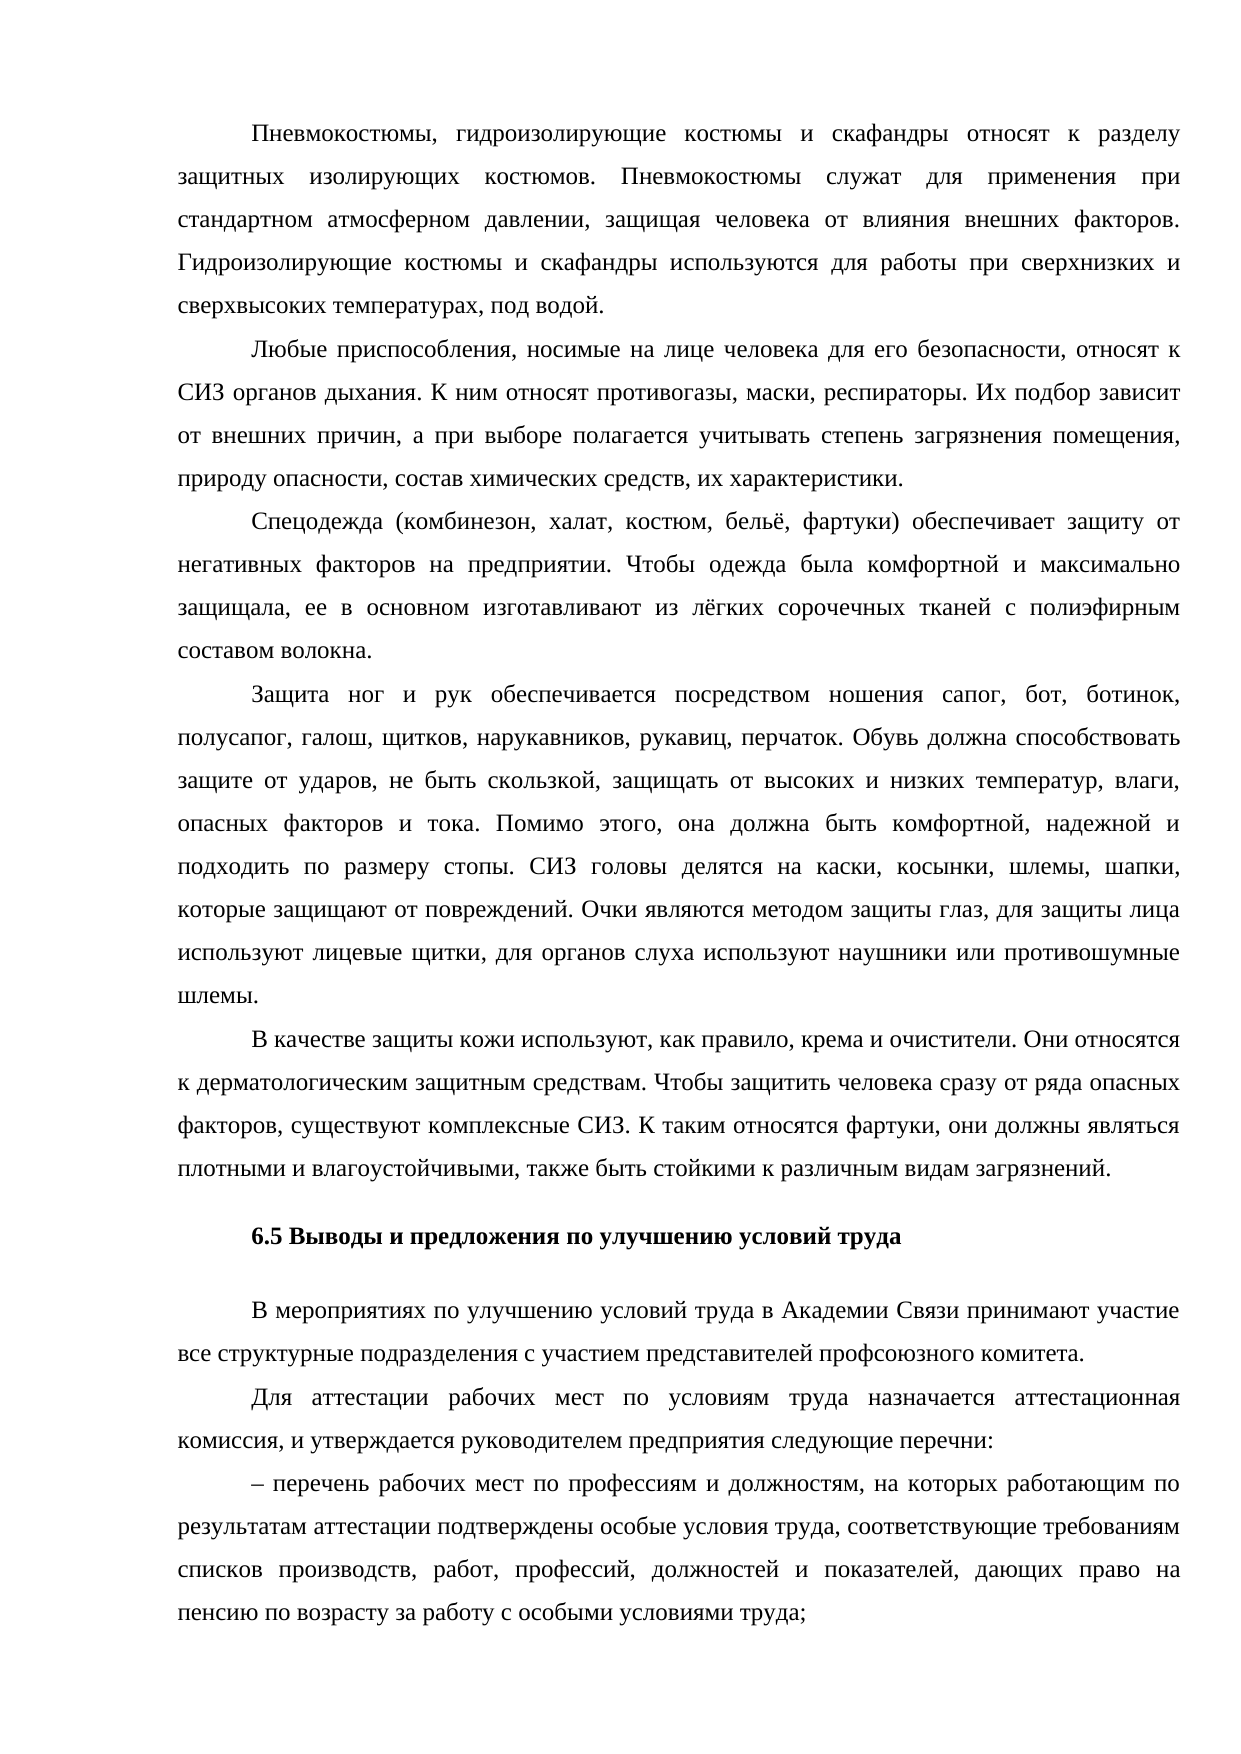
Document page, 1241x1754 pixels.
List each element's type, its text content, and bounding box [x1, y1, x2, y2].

text В мероприятиях по улучшению условий труда в Академии Связи принимают участие все структурные подразделения с участием представителей профсоюзного комитета. [177, 1295, 1181, 1367]
text Любые приспособления, носимые на лице человека для его безопасности, относят к СИЗ органов дыхания. К ним относят противогазы, маски, респираторы. Их подбор зависит от внешних причин, а при выборе полагается учитывать степень загрязнения помещения, природу опасности, состав химических средств, их характеристики. [177, 334, 1181, 492]
text В качестве защиты кожи используют, как правило, крема и очистители. Они относятся к дерматологическим защитным средствам. Чтобы защитить человека сразу от ряда опасных факторов, существуют комплексные СИЗ. К таким относятся фартуки, они должны являться плотными и влагоустойчивыми, также быть стойкими к различным видам загрязнений. [177, 1024, 1181, 1182]
text Спецодежда (комбинезон, халат, костюм, бельё, фартуки) обеспечивает защиту от негативных факторов на предприятии. Чтобы одежда была комфортной и максимально защищала, ее в основном изготавливают из лёгких сорочечных тканей с полиэфирным составом волокна. [177, 506, 1181, 664]
subtitle 6.5 Выводы и предложения по улучшению условий труда [177, 1221, 1181, 1250]
text Защита ног и рук обеспечивается посредством ношения сапог, бот, ботинок, полусапог, галош, щитков, нарукавников, рукавиц, перчаток. Обувь должна способствовать защите от ударов, не быть скользкой, защищать от высоких и низких температур, влаги, опасных факторов и тока. Помимо этого, она должна быть комфортной, надежной и подходить по размеру стопы. СИЗ головы делятся на каски, косынки, шлемы, шапки, которые защищают от повреждений. Очки являются методом защиты глаз, для защиты лица используют лицевые щитки, для органов слуха используют наушники или противошумные шлемы. [177, 679, 1181, 1009]
text Пневмокостюмы, гидроизолирующие костюмы и скафандры относят к разделу защитных изолирующих костюмов. Пневмокостюмы служат для применения при стандартном атмосферном давлении, защищая человека от влияния внешних факторов. Гидроизолирующие костюмы и скафандры используются для работы при сверхнизких и сверхвысоких температурах, под водой. [177, 118, 1181, 319]
text – перечень рабочих мест по профессиям и должностям, на которых работающим по результатам аттестации подтверждены особые условия труда, соответствующие требованиям списков производств, работ, профессий, должностей и показателей, дающих право на пенсию по возрасту за работу с особыми условиями труда; [177, 1468, 1181, 1626]
text Для аттестации рабочих мест по условиям труда назначается аттестационная комиссия, и утверждается руководителем предприятия следующие перечни: [177, 1382, 1181, 1453]
